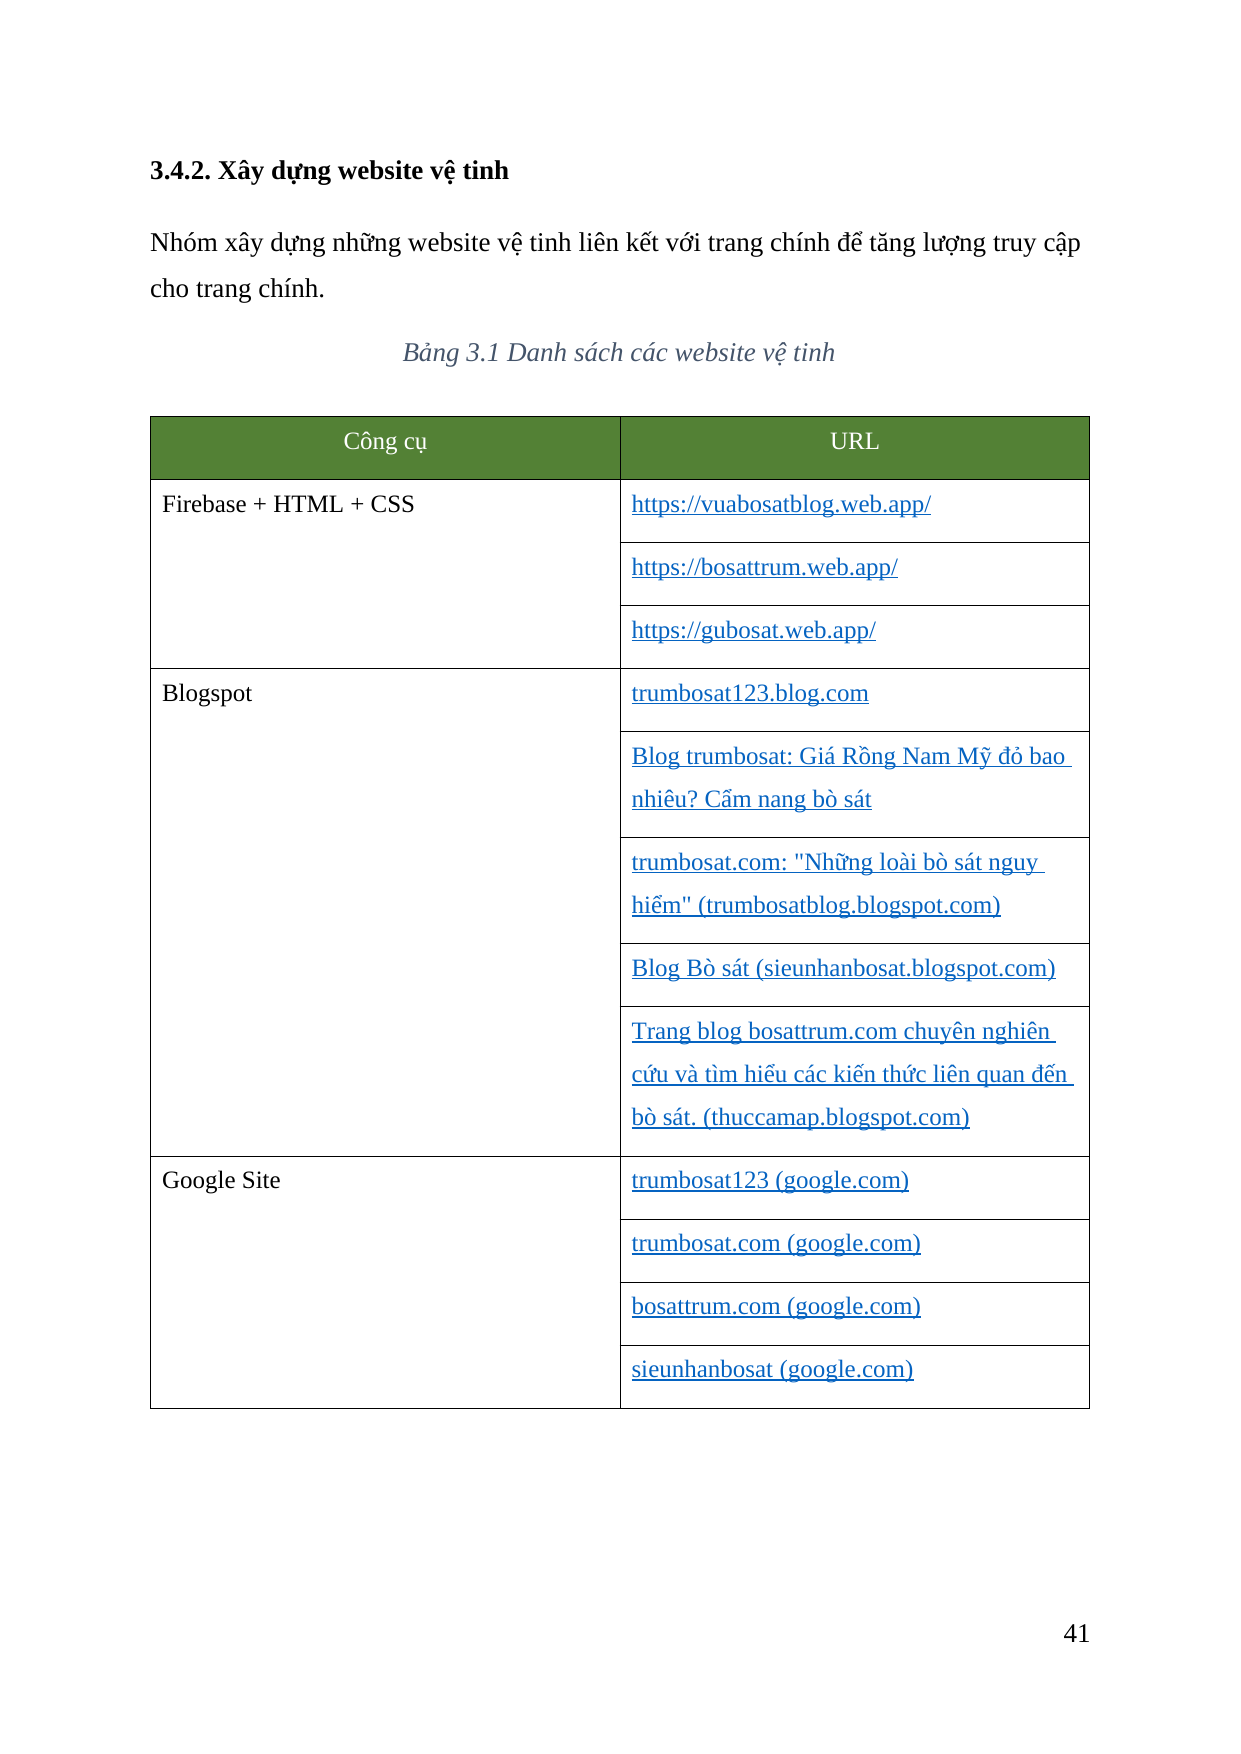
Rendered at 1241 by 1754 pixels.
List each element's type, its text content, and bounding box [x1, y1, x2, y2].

text Bảng 3.1 Danh sách các website vệ tinh [150, 336, 1090, 367]
text Nhóm xây dựng những website vệ tinh liên kết với trang chính để tăng lượng truy cập cho trang chính. [150, 226, 1090, 304]
table_cell bosattrum.com (google.com) [621, 1283, 1089, 1344]
table_header URL [621, 417, 1089, 479]
table_cell trumbosat123.blog.com [621, 669, 1089, 731]
table_cell trumbosat.com (google.com) [621, 1220, 1089, 1282]
table_cell Trang blog bosattrum.com chuyên nghiên cứu và tìm hiểu các kiến thức liên quan đến bò sát. (thuccamap.blogspot.com) [621, 1007, 1089, 1156]
table_cell Blog trumbosat: Giá Rồng Nam Mỹ đỏ bao nhiêu? Cẩm nang bò sát [621, 732, 1089, 837]
table_cell https://vuabosatblog.web.app/ [621, 480, 1089, 542]
subtitle 3.4.2. Xây dựng website vệ tinh [150, 154, 1090, 185]
table_header Công cụ [151, 417, 620, 479]
table_cell Blog Bò sát (sieunhanbosat.blogspot.com) [621, 944, 1089, 1006]
table_cell trumbosat123 (google.com) [621, 1157, 1089, 1218]
table_cell Blogspot [151, 669, 620, 1156]
table_cell sieunhanbosat (google.com) [621, 1346, 1089, 1408]
table_cell https://bosattrum.web.app/ [621, 543, 1089, 605]
table_cell Google Site [151, 1157, 620, 1408]
table_cell https://gubosat.web.app/ [621, 606, 1089, 668]
table_cell Firebase + HTML + CSS [151, 480, 620, 668]
table_cell trumbosat.com: "Những loài bò sát nguy hiểm" (trumbosatblog.blogspot.com) [621, 838, 1089, 943]
